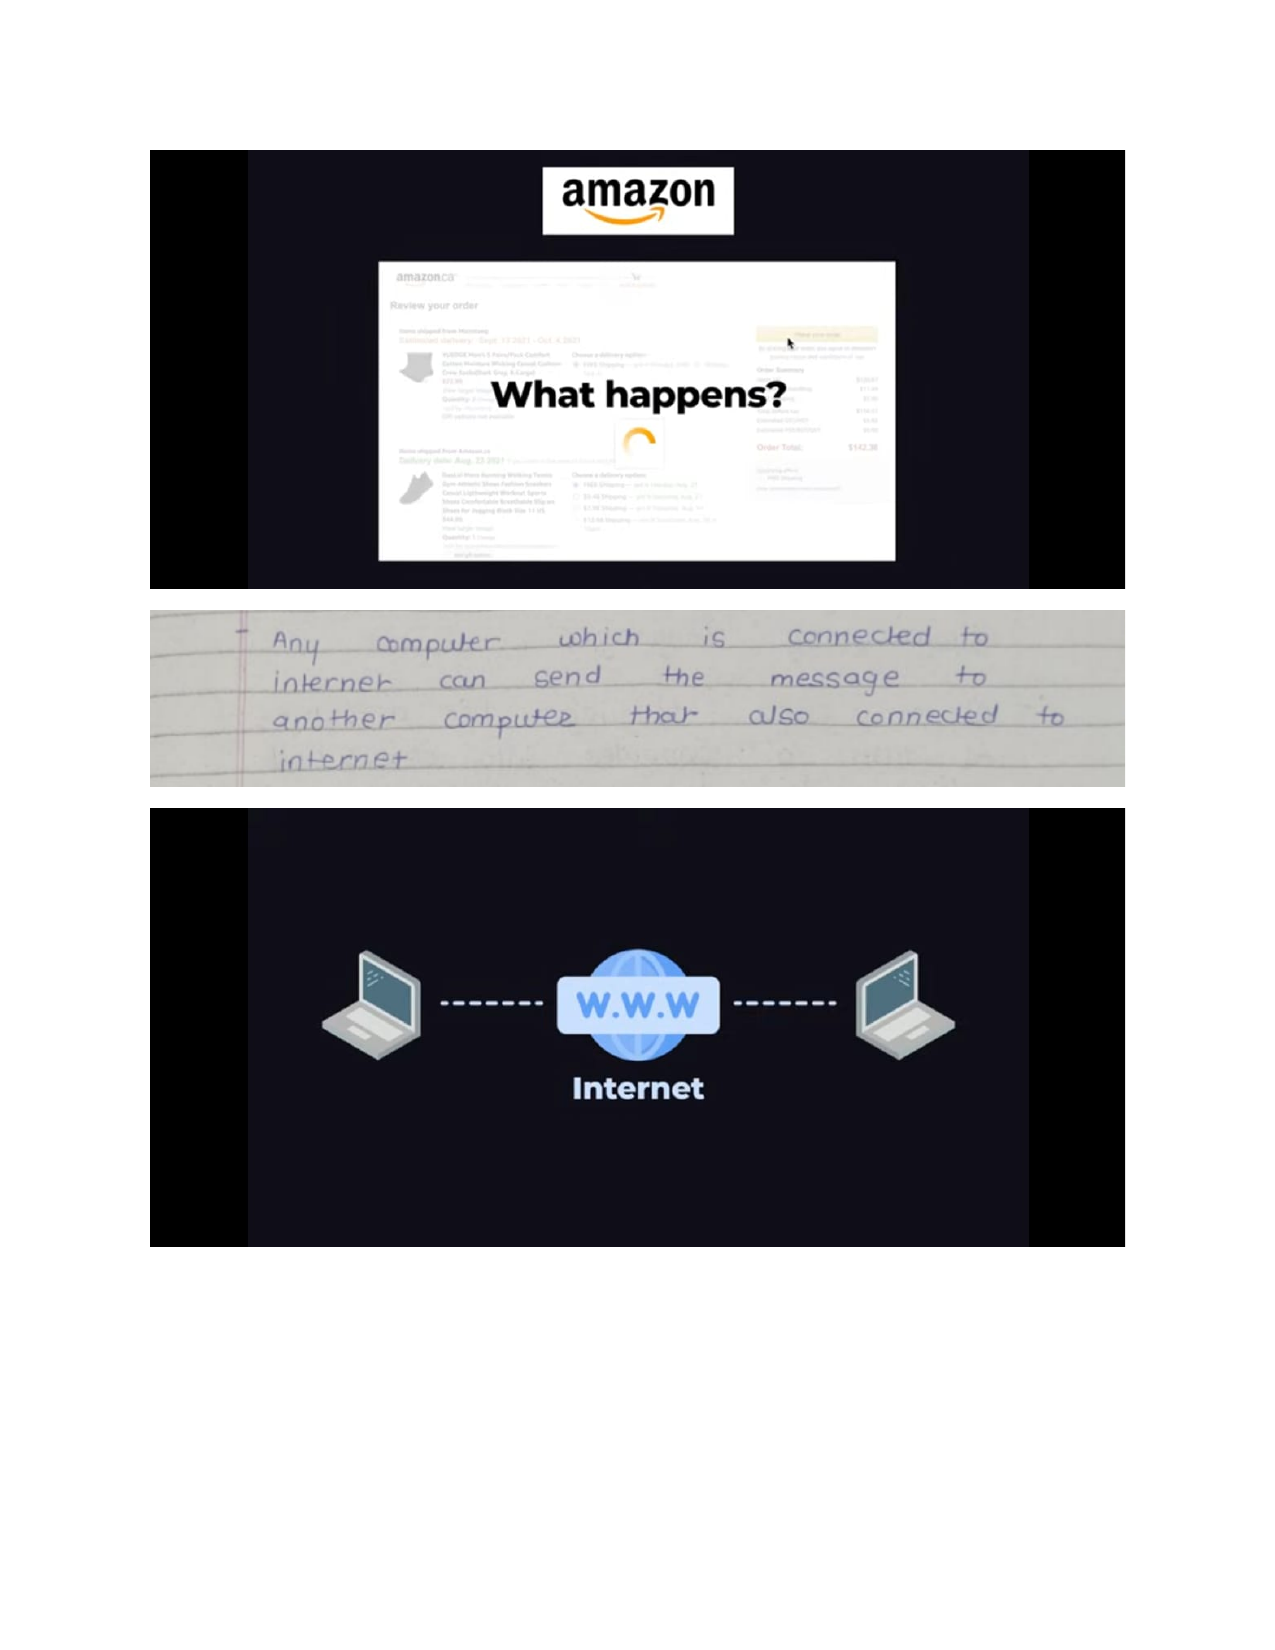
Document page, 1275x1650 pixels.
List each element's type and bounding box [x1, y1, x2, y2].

picture [150, 150, 1125, 589]
picture [150, 808, 1125, 1247]
picture [150, 610, 1125, 787]
